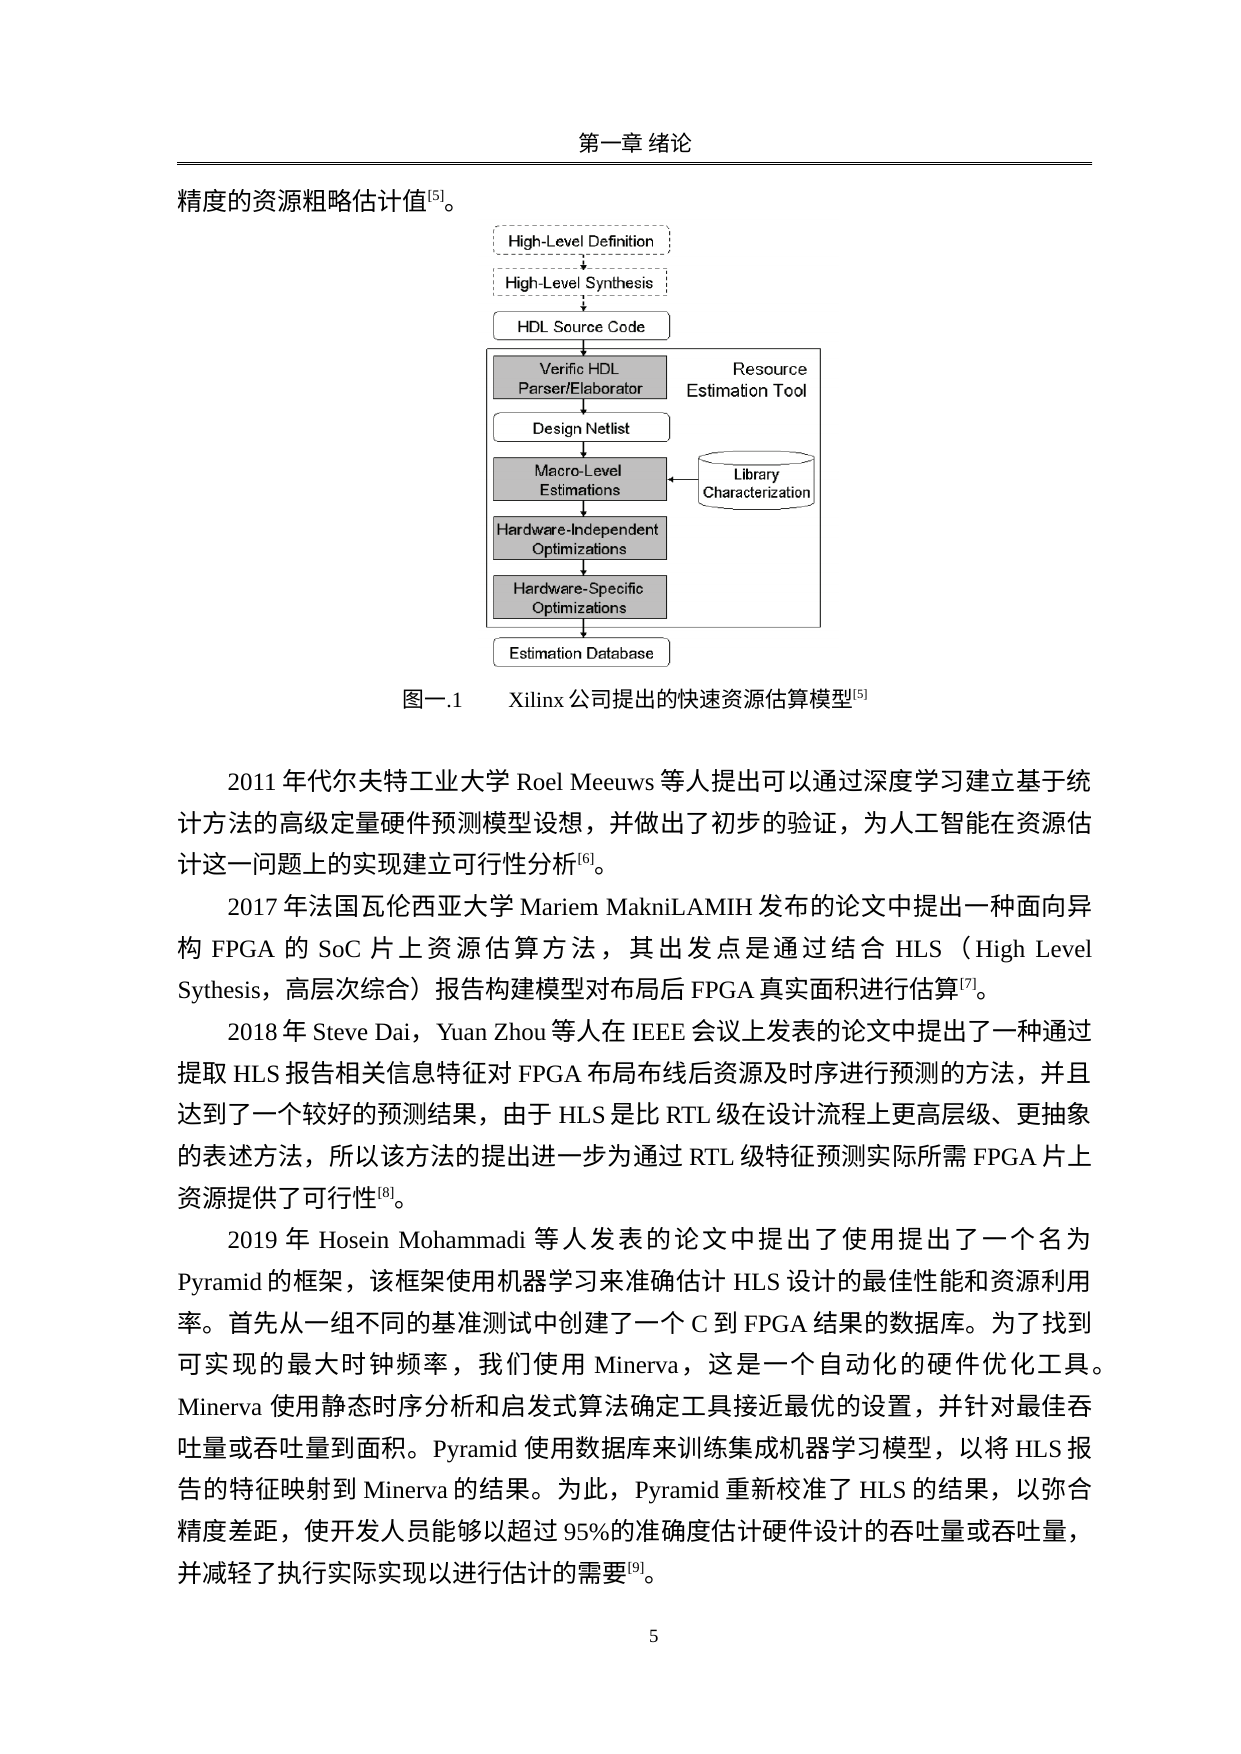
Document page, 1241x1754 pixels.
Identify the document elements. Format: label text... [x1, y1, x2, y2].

text 2019年Hosein Mohammadi等人发表的论文中提出了使用提出了一个名为Pyramid的框架，该框架使用机器学习来准确估计HLS设计的最佳性能和资源利用率。首先从一组不同的基准测试中创建了一个C到FPGA结果的数据库。为了找到可实现的最大时钟频率，我们使用Minerva，这是一个自动化的硬件优化工具。Minerva 使用静态时序分析和启发式算法确定工具接近最优的设置，并针对最佳吞吐量或吞吐量到面积。Pyramid 使用数据库来训练集成机器学习模型，以将HLS报告的特征映射到Minerva的结果。为此，Pyramid重新校准了HLS的结果，以弥合精度差距，使开发人员能够以超过95%的准确度估计硬件设计的吞吐量或吞吐量，并减轻了执行实际实现以进行估计的需要[9]。 [177, 1215, 1092, 1590]
text 2018年Steve Dai，Yuan Zhou等人在IEEE会议上发表的论文中提出了一种通过提取HLS报告相关信息特征对FPGA布局布线后资源及时序进行预测的方法，并且达到了一个较好的预测结果，由于HLS是比RTL级在设计流程上更高层级、更抽象的表述方法，所以该方法的提出进一步为通过RTL级特征预测实际所需FPGA片上资源提供了可行性[8]。 [177, 1007, 1092, 1215]
text 2017年法国瓦伦西亚大学Mariem MakniLAMIH发布的论文中提出一种面向异构FPGA的SoC片上资源估算方法，其出发点是通过结合HLS（High Level Sythesis，高层次综合）报告构建模型对布局后FPGA真实面积进行估算[7]。 [177, 882, 1092, 1007]
text 2011年代尔夫特工业大学Roel Meeuws等人提出可以通过深度学习建立基于统计方法的高级定量硬件预测模型设想，并做出了初步的验证，为人工智能在资源估计这一问题上的实现建立可行性分析[6]。 [177, 757, 1092, 882]
picture [478, 218, 842, 674]
text Xilinx公司提出的快速资源估算模型[5] [177, 674, 1092, 715]
